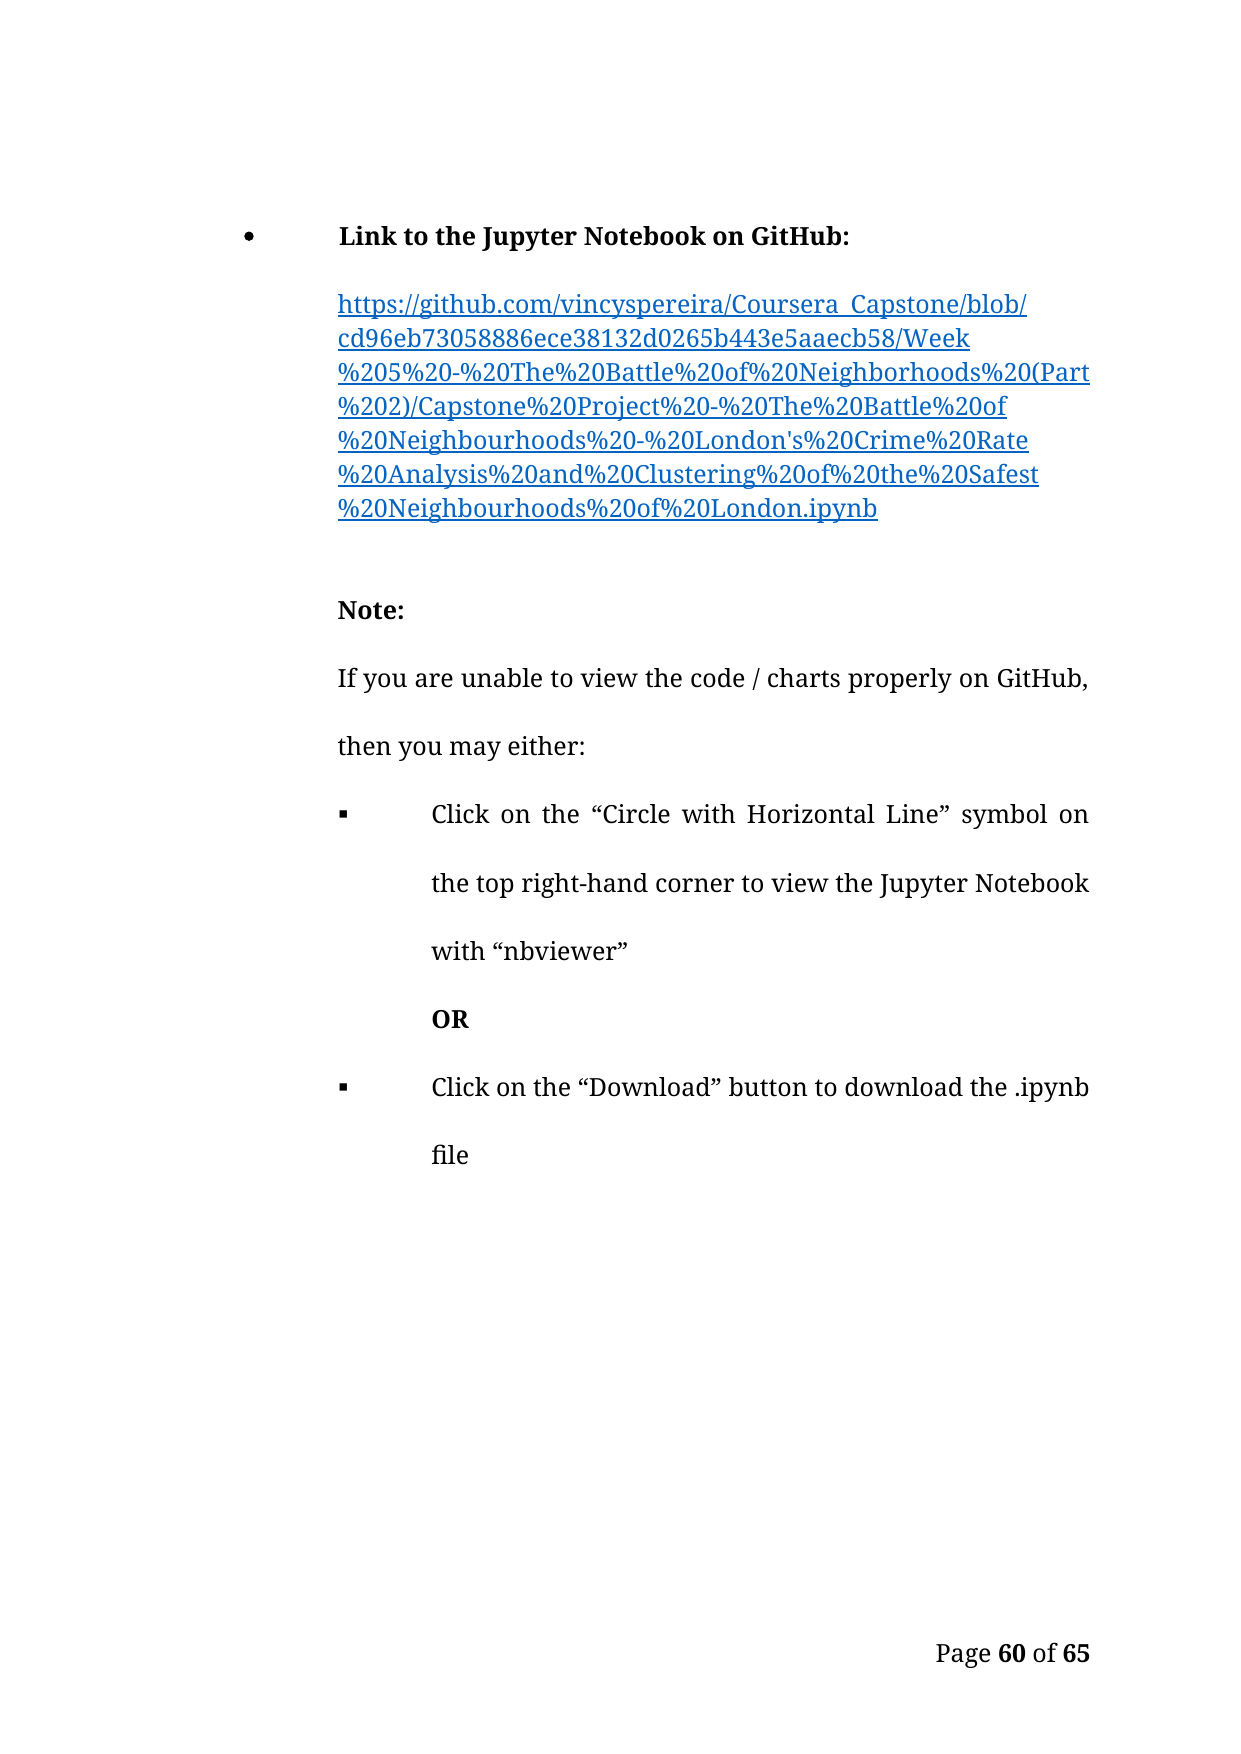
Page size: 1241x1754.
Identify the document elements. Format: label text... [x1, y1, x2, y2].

list Link to the Jupyter Notebook on GitHub: [244, 218, 1090, 252]
list Click on the “Download” button to download the .ipynb file [337, 1070, 1090, 1172]
list Click on the “Circle with Horizontal Line” symbol on the top right-hand corner to view the Jupyter Notebook with “nbviewer” [337, 797, 1090, 967]
list https://github.com/vincyspereira/Coursera_Capstone/blob/cd96eb73058886ece38132d0265b443e5aaecb58/Week%205%20-%20The%20Battle%20of%20Neighborhoods%20(Part%202)/Capstone%20Project%20-%20The%20Battle%20of%20Neighbourhoods%20-%20London's%20Crime%20Rate%20Analysis%20and%20Clustering%20of%20the%20Safest%20Neighbourhoods%20of%20London.ipynb [337, 286, 1090, 383]
list https://github.com/vincyspereira/Coursera_Capstone/blob/cd96eb73058886ece38132d0265b443e5aaecb58/Week%205%20-%20The%20Battle%20of%20Neighborhoods%20(Part%202)/Capstone%20Project%20-%20The%20Battle%20of%20Neighbourhoods%20-%20London's%20Crime%20Rate%20Analysis%20and%20Clustering%20of%20the%20Safest%20Neighbourhoods%20of%20London.ipynb [337, 384, 1090, 525]
list Note: [337, 593, 1090, 627]
list OR [431, 1002, 1090, 1036]
list If you are unable to view the code / charts properly on GitHub, then you may either: [337, 661, 1090, 763]
